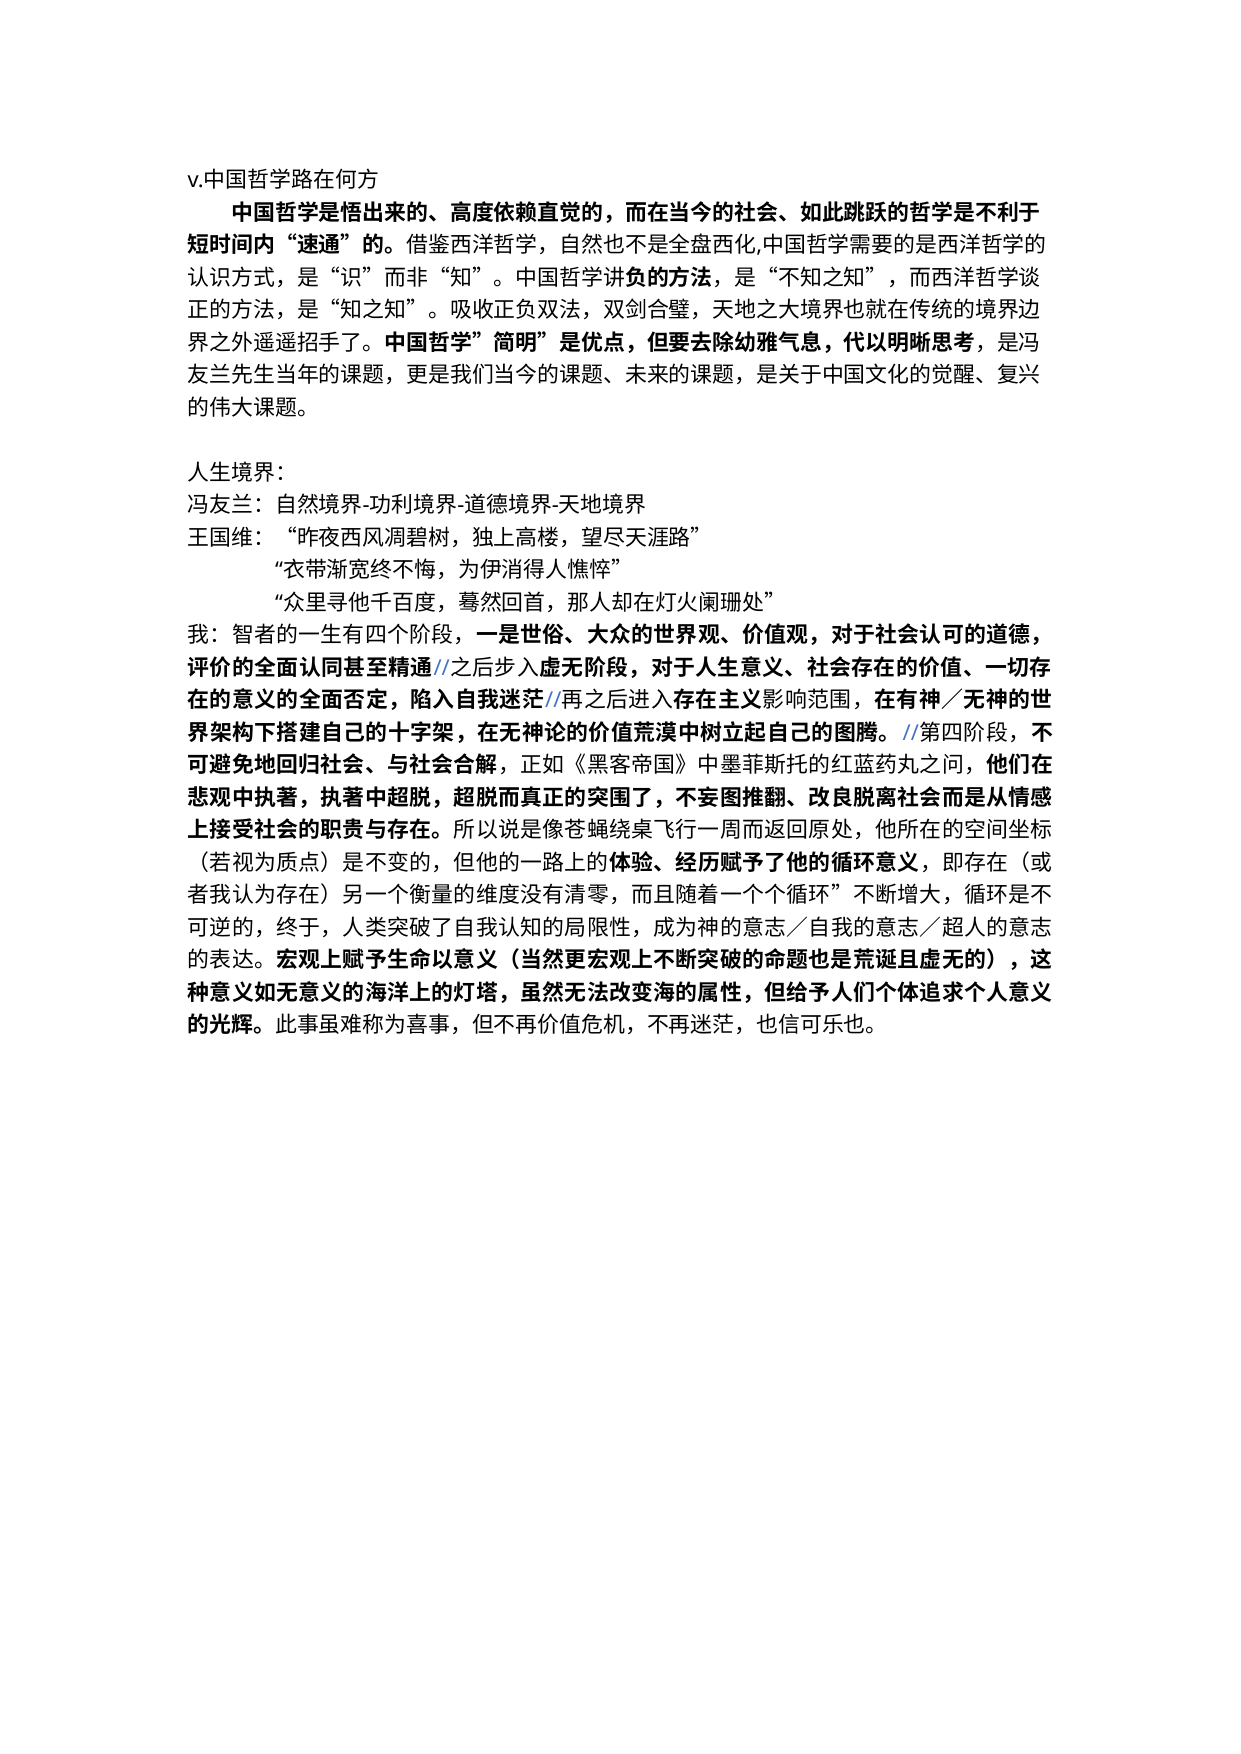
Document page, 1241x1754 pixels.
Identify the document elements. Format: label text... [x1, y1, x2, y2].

text “众里寻他千百度，蓦然回首，那人却在灯火阑珊处” [187, 584, 1053, 617]
text 人生境界： [187, 454, 1053, 487]
text 我：智者的一生有四个阶段，一是世俗、大众的世界观、价值观，对于社会认可的道德，评价的全面认同甚至精通//之后步入虚无阶段，对于人生意义、社会存在的价值、一切存在的意义的全面否定，陷入自我迷茫//再之后进入存在主义影响范围，在有神／无神的世界架构下搭建自己的十字架，在无神论的价值荒漠中树立起自己的图腾。//第四阶段，不可避免地回归社会、与社会合解，正如《黑客帝国》中墨菲斯托的红蓝药丸之问，他们在悲观中执著，执著中超脱，超脱而真正的突围了，不妄图推翻、改良脱离社会而是从情感上接受社会的职贵与存在。所以说是像苍蝇绕桌飞行一周而返回原处，他所在的空间坐标（若视为质点）是不变的，但他的一路上的体验、经历赋予了他的循环意义，即存在（或者我认为存在）另一个衡量的维度没有清零，而且随着一个个循环”不断增大，循环是不可逆的，终于，人类突破了自我认知的局限性，成为神的意志／自我的意志／超人的意志的表达。宏观上赋予生命以意义（当然更宏观上不断突破的命题也是荒诞且虚无的），这种意义如无意义的海洋上的灯塔，虽然无法改变海的属性，但给予人们个体追求个人意义的光辉。此事虽难称为喜事，但不再价值危机，不再迷茫，也信可乐也。 [187, 617, 1053, 1039]
text 王国维：“昨夜西风凋碧树，独上高楼，望尽天涯路” [187, 519, 1053, 552]
text 中国哲学是悟出来的、高度依赖直觉的，而在当今的社会、如此跳跃的哲学是不利于短时间内“速通”的。借鉴西洋哲学，自然也不是全盘西化,中国哲学需要的是西洋哲学的认识方式，是“识”而非“知”。中国哲学讲负的方法，是“不知之知”，而西洋哲学谈正的方法，是“知之知”。吸收正负双法，双剑合璧，天地之大境界也就在传统的境界边界之外遥遥招手了。中国哲学”简明”是优点，但要去除幼雅气息，代以明晰思考，是冯友兰先生当年的课题，更是我们当今的课题、未来的课题，是关于中国文化的觉醒、复兴的伟大课题。 [187, 194, 1053, 422]
text “衣带渐宽终不悔，为伊消得人憔悴” [187, 552, 1053, 584]
text v.中国哲学路在何方 [187, 162, 1053, 194]
text 冯友兰：自然境界-功利境界-道德境界-天地境界 [187, 487, 1053, 519]
